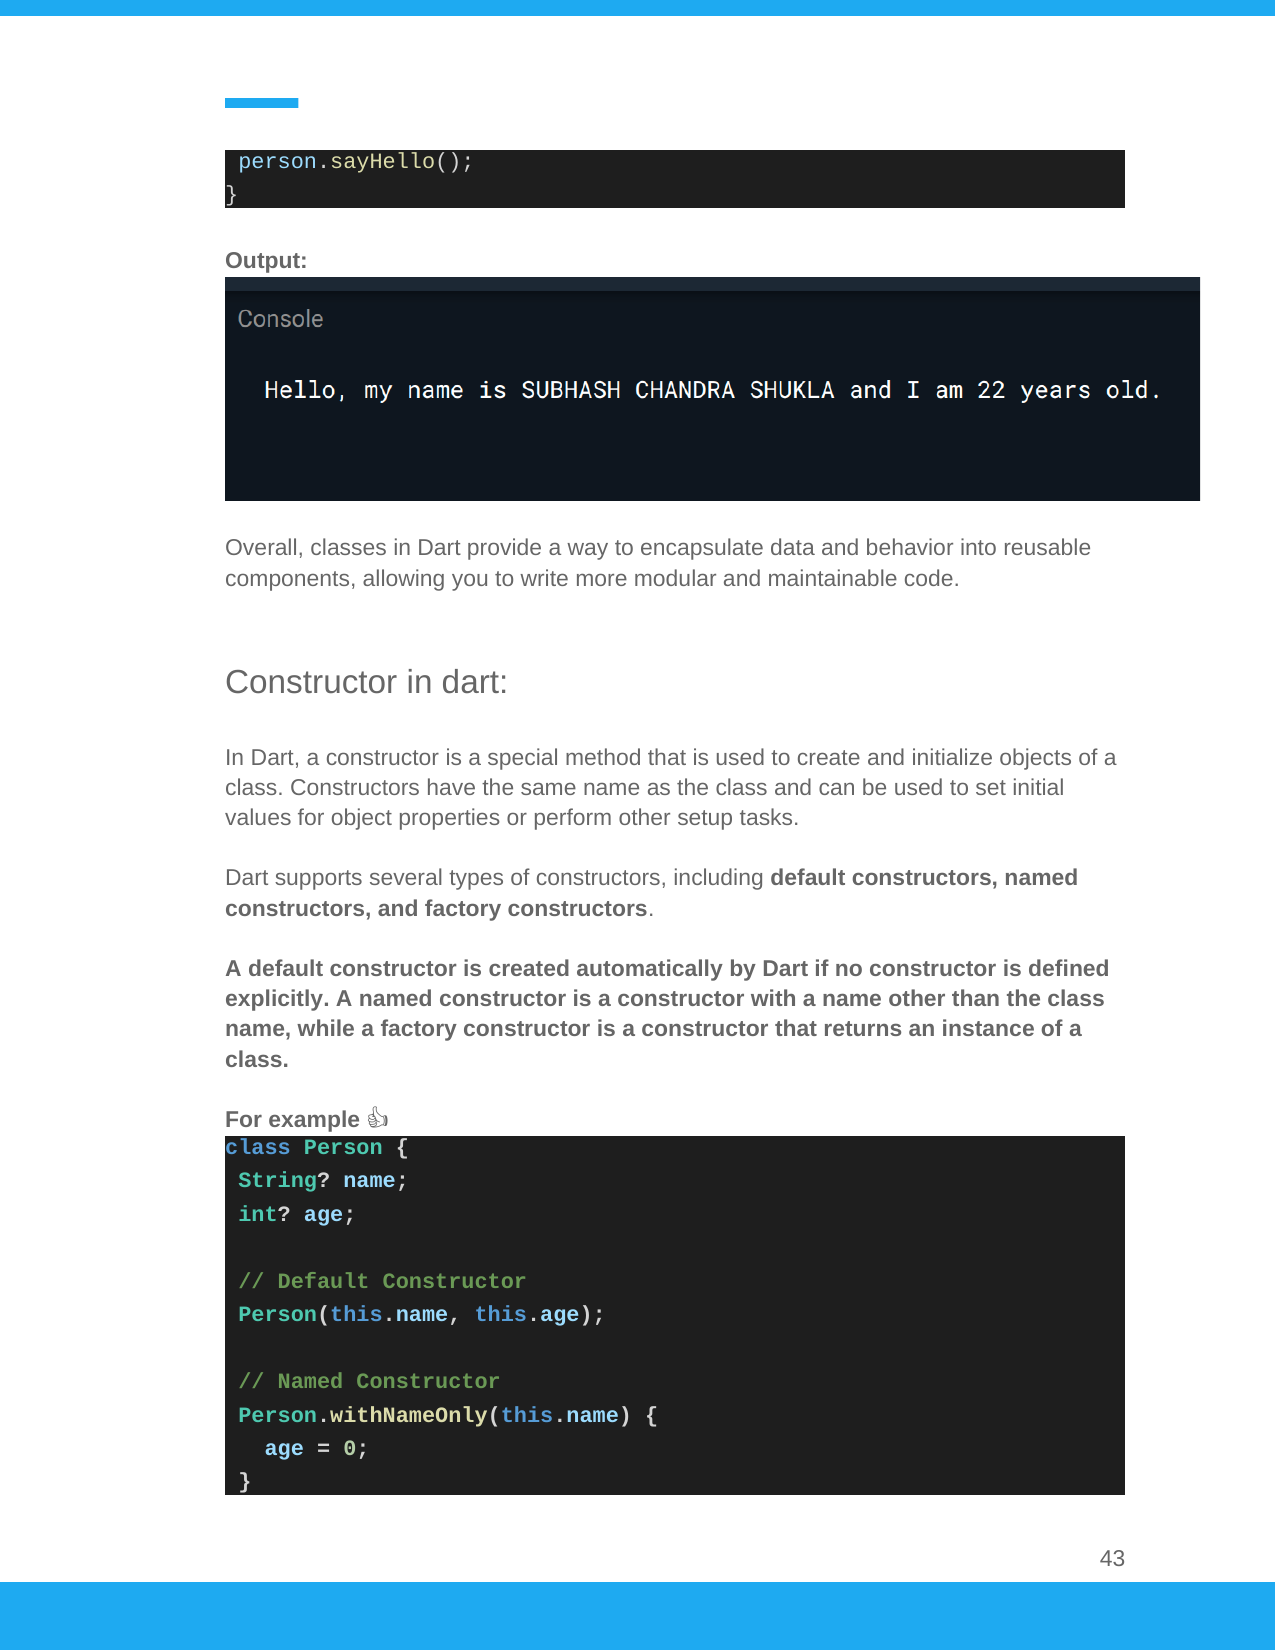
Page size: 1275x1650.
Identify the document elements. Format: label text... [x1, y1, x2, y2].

text // Named Constructor [225, 1370, 1125, 1395]
subtitle Constructor in dart: [225, 662, 1125, 701]
text person.sayHello(); [225, 150, 1125, 175]
picture [225, 98, 299, 108]
text Output: [225, 247, 1125, 273]
text String? name; [225, 1170, 1125, 1194]
text } [225, 1471, 1125, 1495]
picture [0, 0, 1275, 16]
text Person.withNameOnly(this.name) { [225, 1404, 1125, 1428]
picture [225, 277, 1200, 501]
text class Person { [225, 1136, 1125, 1161]
text int? age; [225, 1203, 1125, 1228]
text Dart supports several types of constructors, including default constructors, named constructors, and factory constructors. [225, 864, 1125, 921]
text In Dart, a constructor is a special method that is used to create and initialize objects of a class. Constructors have the same name as the class and can be used to set initial values for object properties or perform other setup tasks. [225, 743, 1125, 830]
text age = 0; [225, 1437, 1125, 1462]
picture [0, 1582, 1275, 1650]
text Person(this.name, this.age); [225, 1303, 1125, 1328]
text Overall, classes in Dart provide a way to encapsulate data and behavior into reusable components, allowing you to write more modular and maintainable code. [225, 534, 1125, 591]
text A default constructor is created automatically by Dart if no constructor is defined explicitly. A named constructor is a constructor with a name other than the class name, while a factory constructor is a constructor that returns an instance of a class. [225, 955, 1125, 1072]
text // Default Constructor [225, 1270, 1125, 1295]
text } [225, 183, 1125, 208]
text For example 👍 [225, 1106, 1125, 1132]
